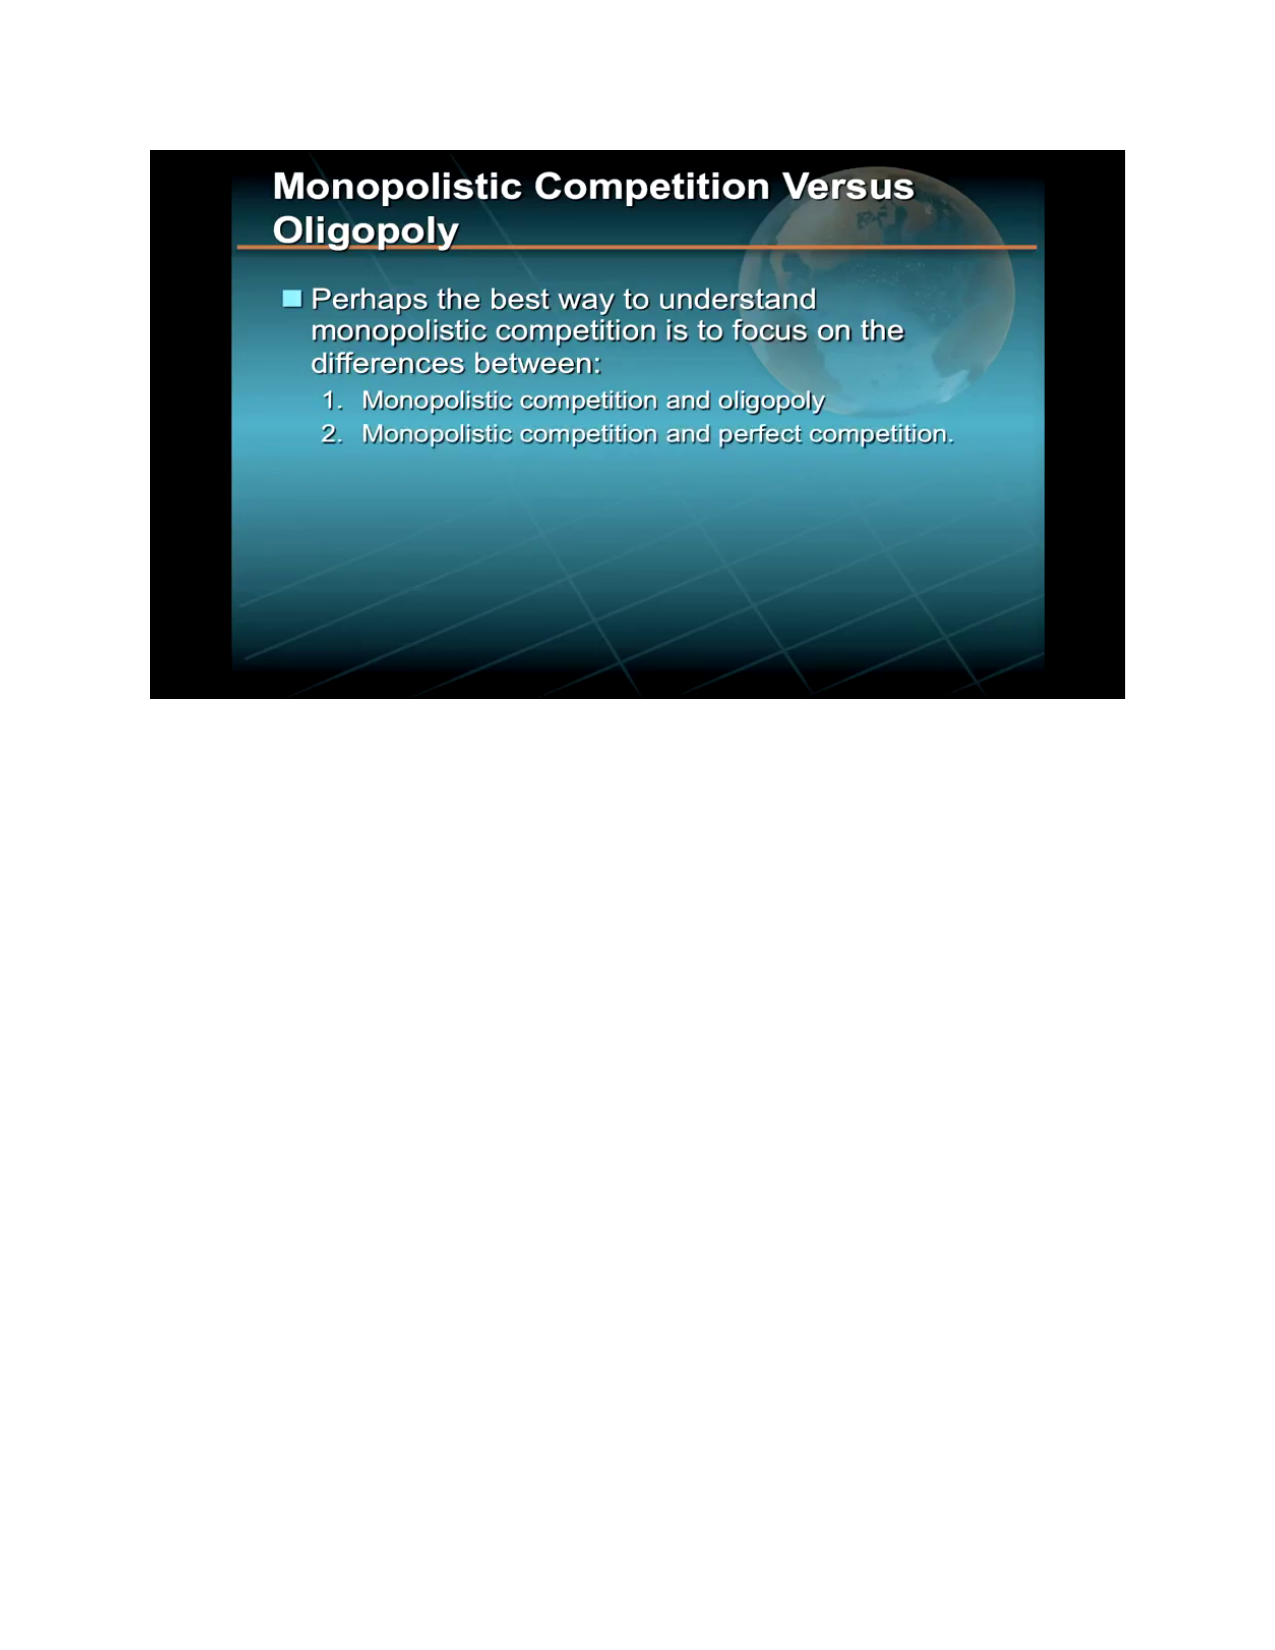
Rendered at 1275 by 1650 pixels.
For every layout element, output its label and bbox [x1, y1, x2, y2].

picture [150, 150, 1125, 699]
